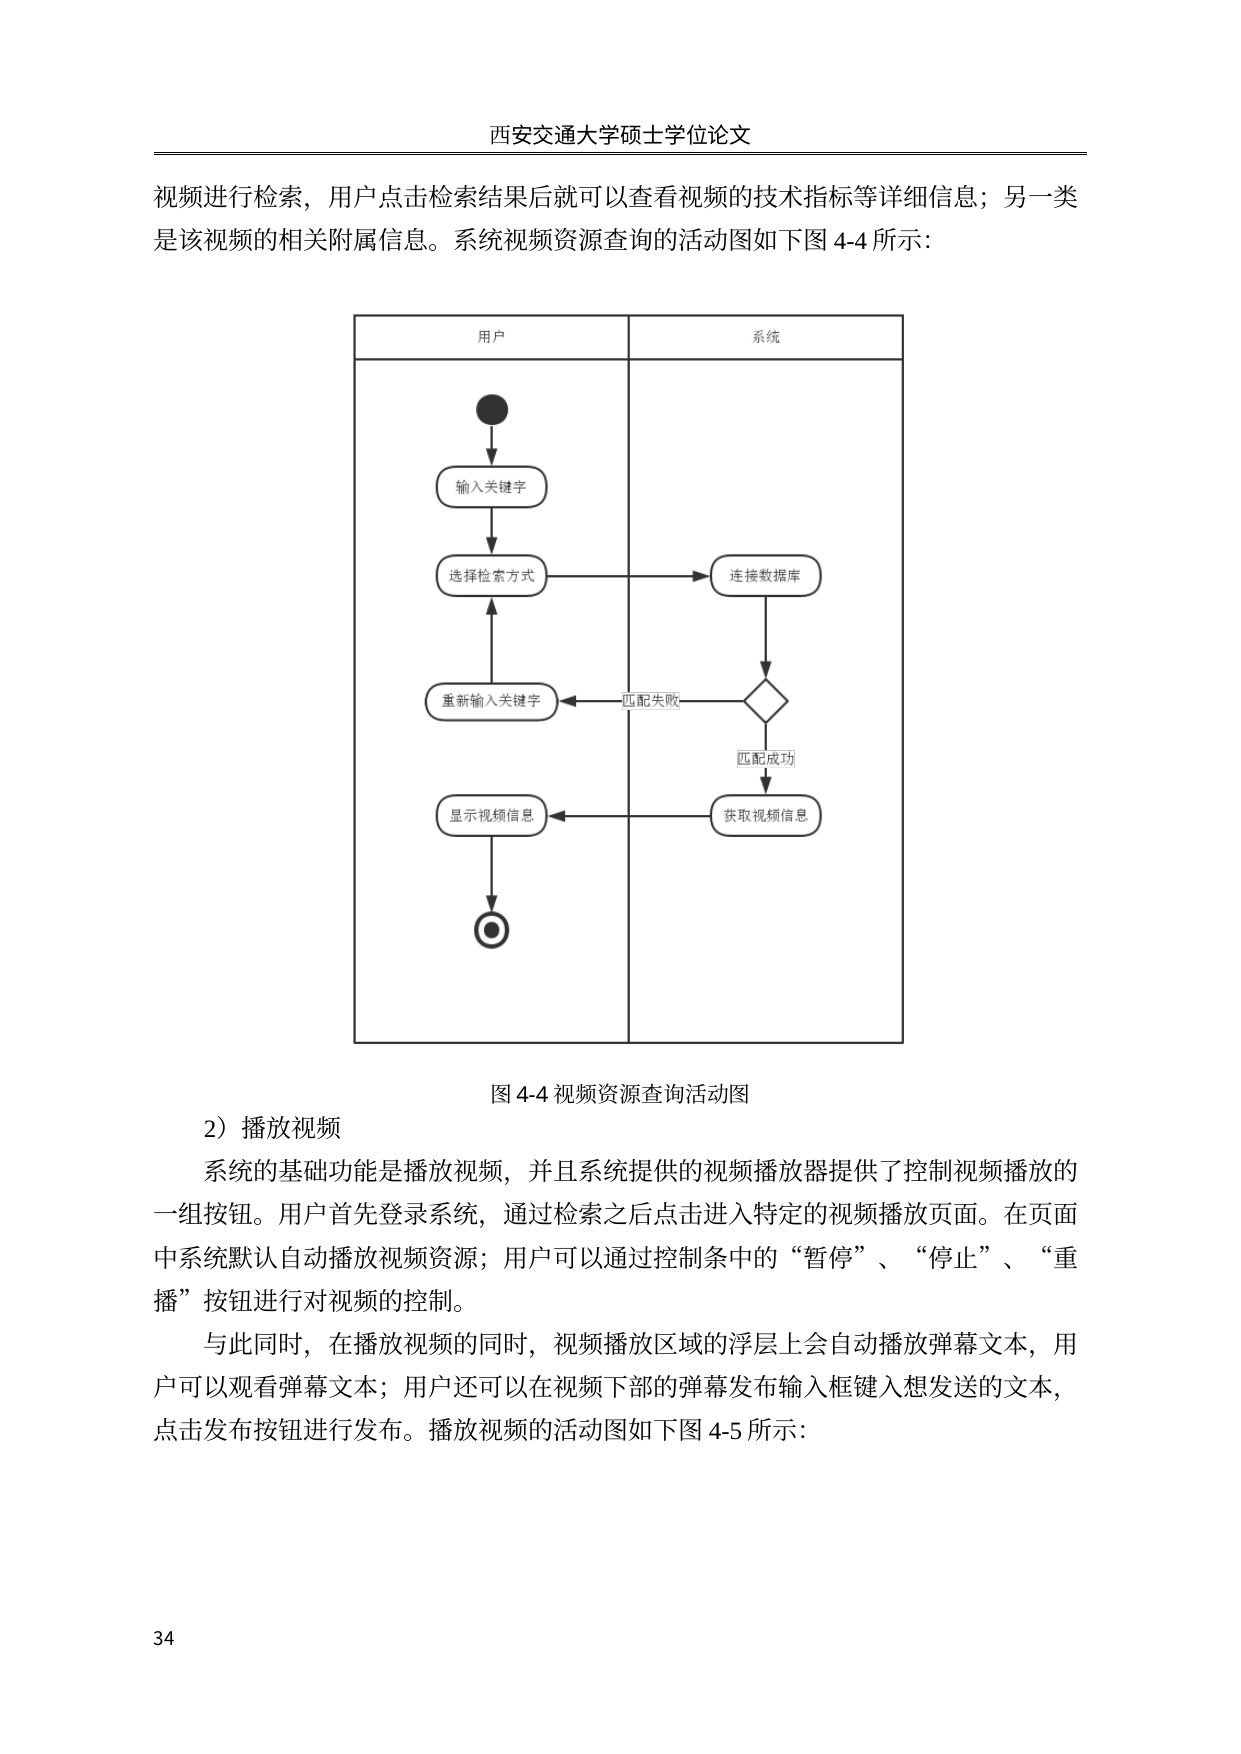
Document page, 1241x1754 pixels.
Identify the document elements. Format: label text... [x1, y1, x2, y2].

text 2）播放视频 [153, 1109, 1087, 1145]
text 与此同时，在播放视频的同时，视频播放区域的浮层上会自动播放弹幕文本，用户可以观看弹幕文本；用户还可以在视频下部的弹幕发布输入框键入想发送的文本，点击发布按钮进行发布。播放视频的活动图如下图4-5所示： [153, 1324, 1087, 1447]
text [153, 177, 1087, 256]
text 系统的基础功能是播放视频，并且系统提供的视频播放器提供了控制视频播放的一组按钮。用户首先登录系统，通过检索之后点击进入特定的视频播放页面。在页面中系统默认自动播放视频资源；用户可以通过控制条中的“暂停”、“停止”、“重播”按钮进行对视频的控制。 [153, 1152, 1087, 1317]
picture [302, 263, 938, 1078]
text 图4-4 视频资源查询活动图 [153, 1077, 1087, 1109]
